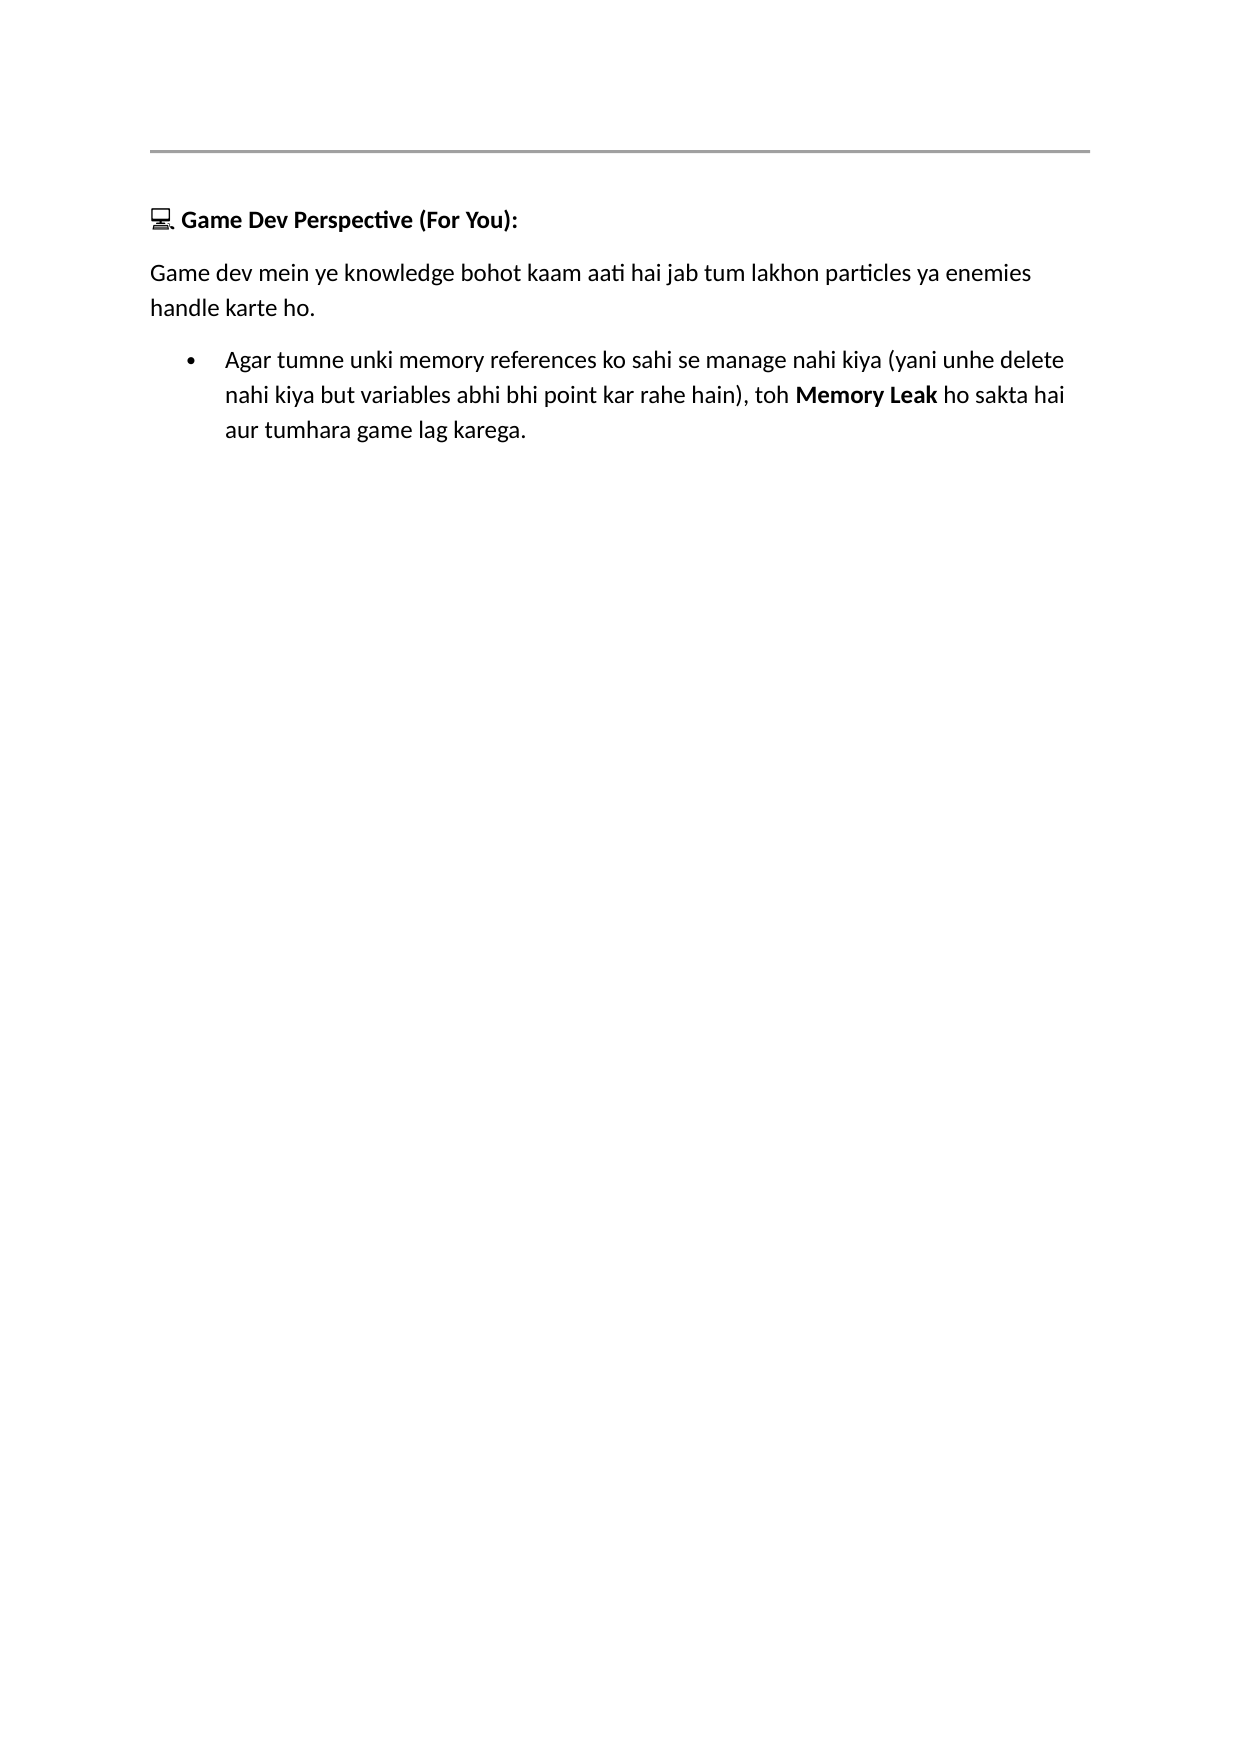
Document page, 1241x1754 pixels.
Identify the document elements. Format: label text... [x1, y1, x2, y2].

text Game dev mein ye knowledge bohot kaam aati hai jab tum lakhon particles ya enemies handle karte ho. [150, 257, 1090, 323]
text 💻 Game Dev Perspective (For You): [150, 202, 1090, 236]
list Agar tumne unki memory references ko sahi se manage nahi kiya (yani unhe delete nahi kiya but variables abhi bhi point kar rahe hain), toh Memory Leak ho sakta hai aur tumhara game lag karega. [187, 344, 1090, 445]
